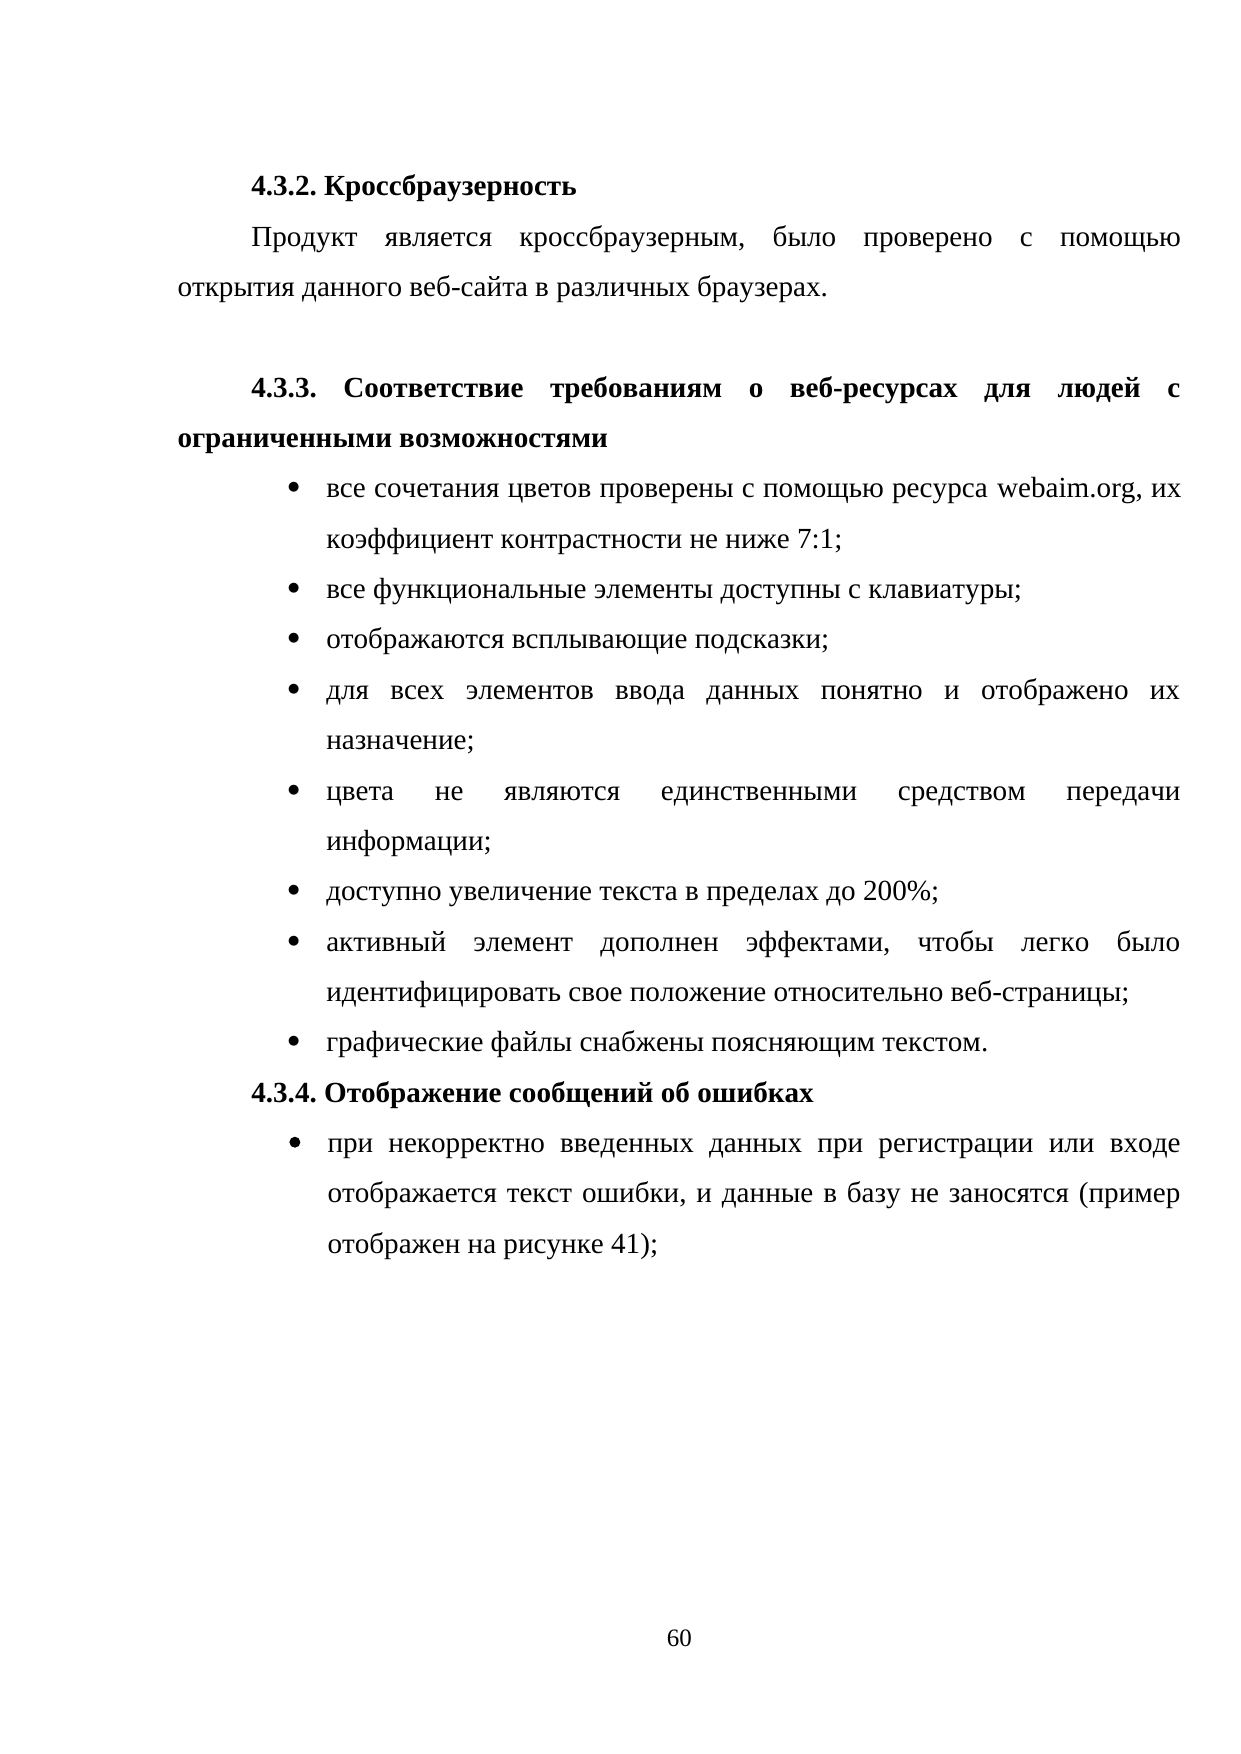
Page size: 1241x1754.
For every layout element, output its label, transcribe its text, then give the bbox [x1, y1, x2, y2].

list графические файлы снабжены поясняющим текстом. [288, 1024, 1181, 1058]
text Продукт является кроссбраузерным, было проверено с помощью открытия данного веб-сайта в различных браузерах. [177, 219, 1181, 303]
list отображаются всплывающие подсказки; [288, 621, 1181, 655]
text 4.3.4. Отображение сообщений об ошибках [177, 1075, 1181, 1108]
list цвета не являются единственными средством передачи информации; [288, 773, 1181, 857]
text 4.3.2. Кроссбраузерность [177, 168, 1181, 202]
list все сочетания цветов проверены с помощью ресурса webaim.org, их коэффициент контрастности не ниже 7:1; [288, 470, 1181, 554]
list доступно увеличение текста в пределах до 200%; [288, 873, 1181, 907]
list при некорректно введенных данных при регистрации или входе отображается текст ошибки, и данные в базу не заносятся (пример отображен на рисунке 41); [290, 1125, 1181, 1259]
list все функциональные элементы доступны с клавиатуры; [288, 571, 1181, 605]
list активный элемент дополнен эффектами, чтобы легко было идентифицировать свое положение относительно веб-страницы; [288, 924, 1181, 1008]
list для всех элементов ввода данных понятно и отображено их назначение; [288, 672, 1181, 756]
text 4.3.3. Соответствие требованиям о веб-ресурсах для людей с ограниченными возможностями [177, 370, 1181, 453]
